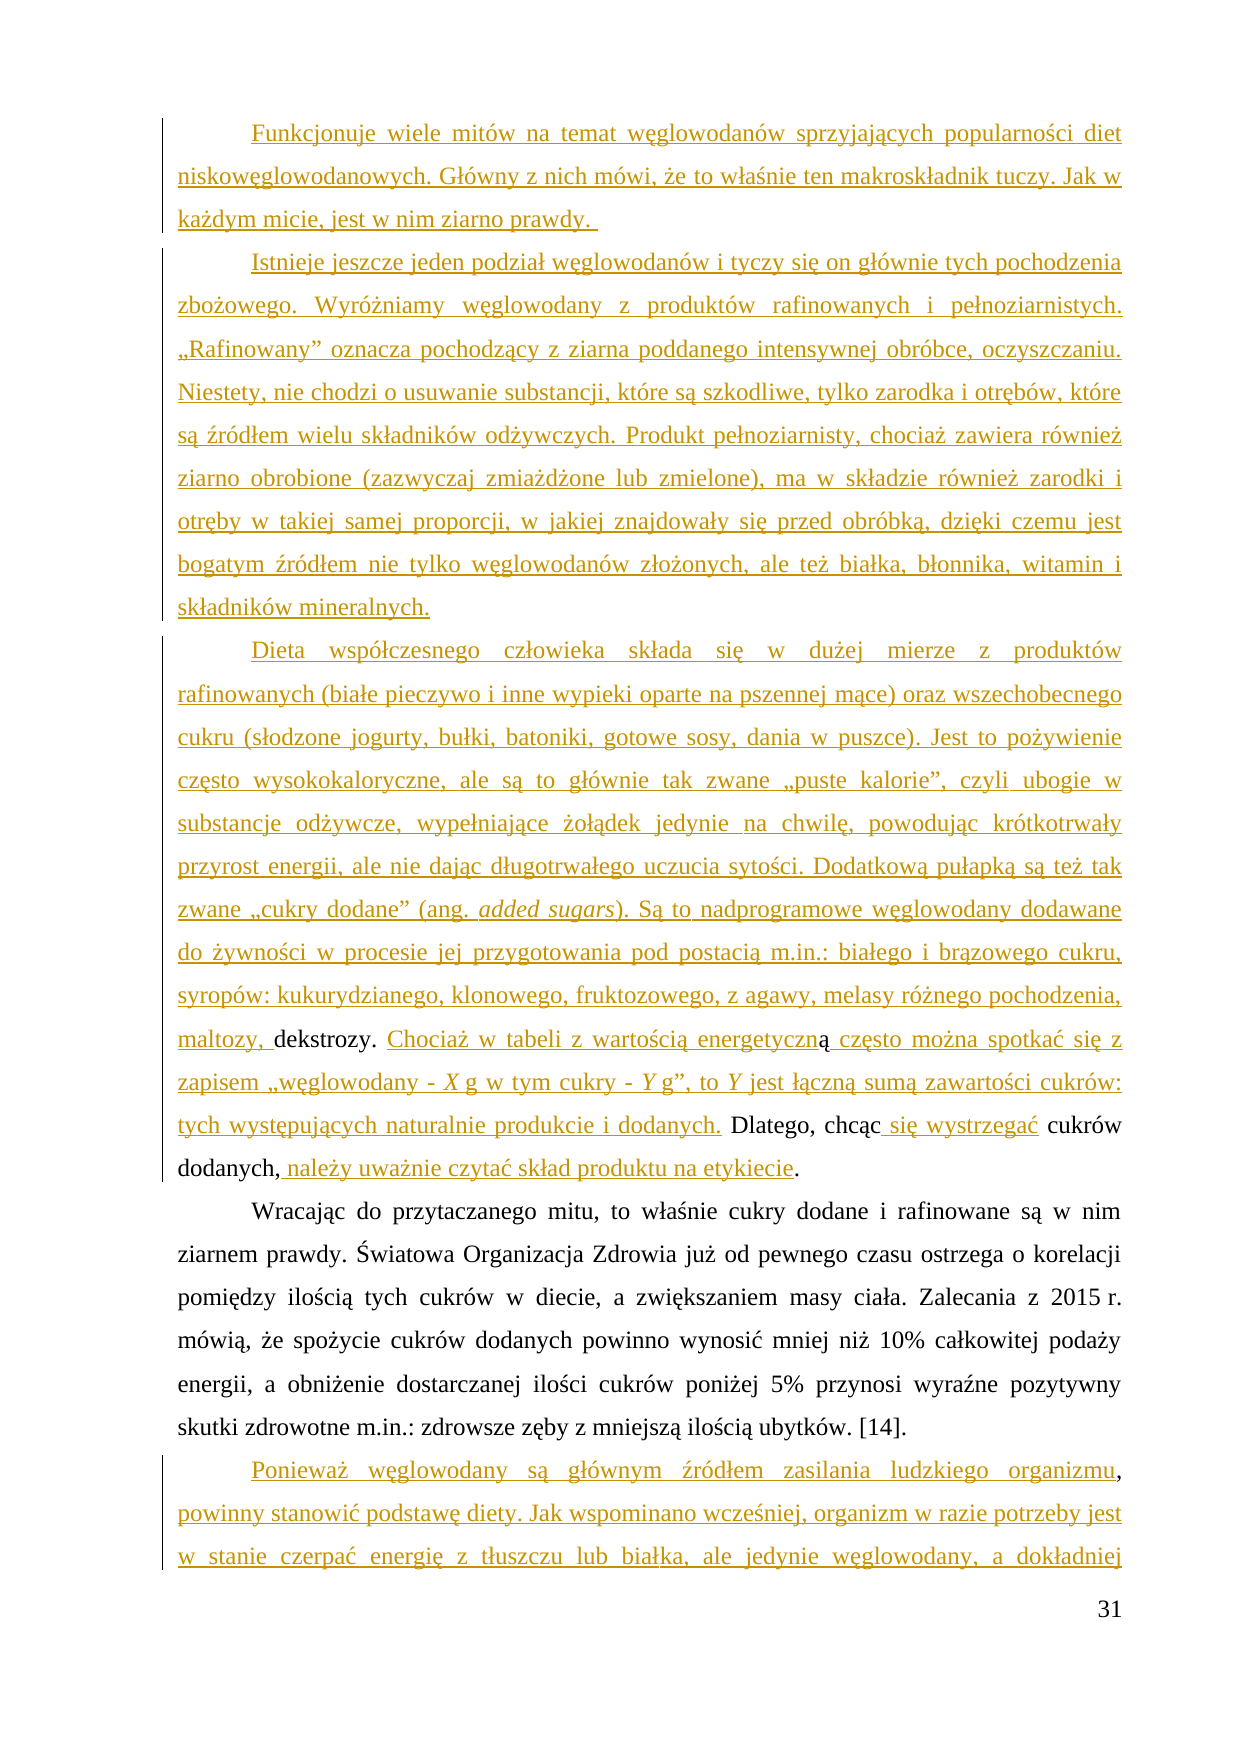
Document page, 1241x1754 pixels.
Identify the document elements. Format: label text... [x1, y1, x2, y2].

text ,16 [177, 1455, 1122, 1523]
text dekstrozy. ą Dlatego, chcąc cukrów dodanych,. [177, 748, 1122, 790]
text dekstrozy. ą Dlatego, chcąc cukrów dodanych,. [177, 1007, 1122, 1092]
text dekstrozy. ą Dlatego, chcąc cukrów dodanych,. [177, 877, 1122, 919]
text dekstrozy. ą Dlatego, chcąc cukrów dodanych,. [177, 834, 1122, 876]
text dekstrozy. ą Dlatego, chcąc cukrów dodanych,. [177, 636, 1122, 704]
text dekstrozy. ą Dlatego, chcąc cukrów dodanych,. [177, 705, 1122, 747]
text dekstrozy. ą Dlatego, chcąc cukrów dodanych,. [177, 920, 1122, 962]
text dekstrozy. ą Dlatego, chcąc cukrów dodanych,. [177, 963, 1122, 1006]
text Wracając do przytaczanego mitu, to właśnie cukry dodane i rafinowane są w nim ziarnem prawdy. Światowa Organizacja Zdrowia już od pewnego czasu ostrzega o korelacji pomiędzy ilością tych cukrów w diecie, a zwiększaniem masy ciała. Zalecania z 2015 r. mówią, że spożycie cukrów dodanych powinno wynosić mniej niż 10% całkowitej podaży energii, a obniżenie dostarczanej ilości cukrów poniżej 5% przynosi wyraźne pozytywny skutki zdrowotne m.in.: zdrowsze zęby z mniejszą ilością ubytków. [14]. [177, 1196, 1122, 1441]
text ,16 [177, 1524, 1122, 1566]
text dekstrozy. ą Dlatego, chcąc cukrów dodanych,. [177, 1093, 1122, 1182]
text dekstrozy. ą Dlatego, chcąc cukrów dodanych,. [177, 791, 1122, 833]
